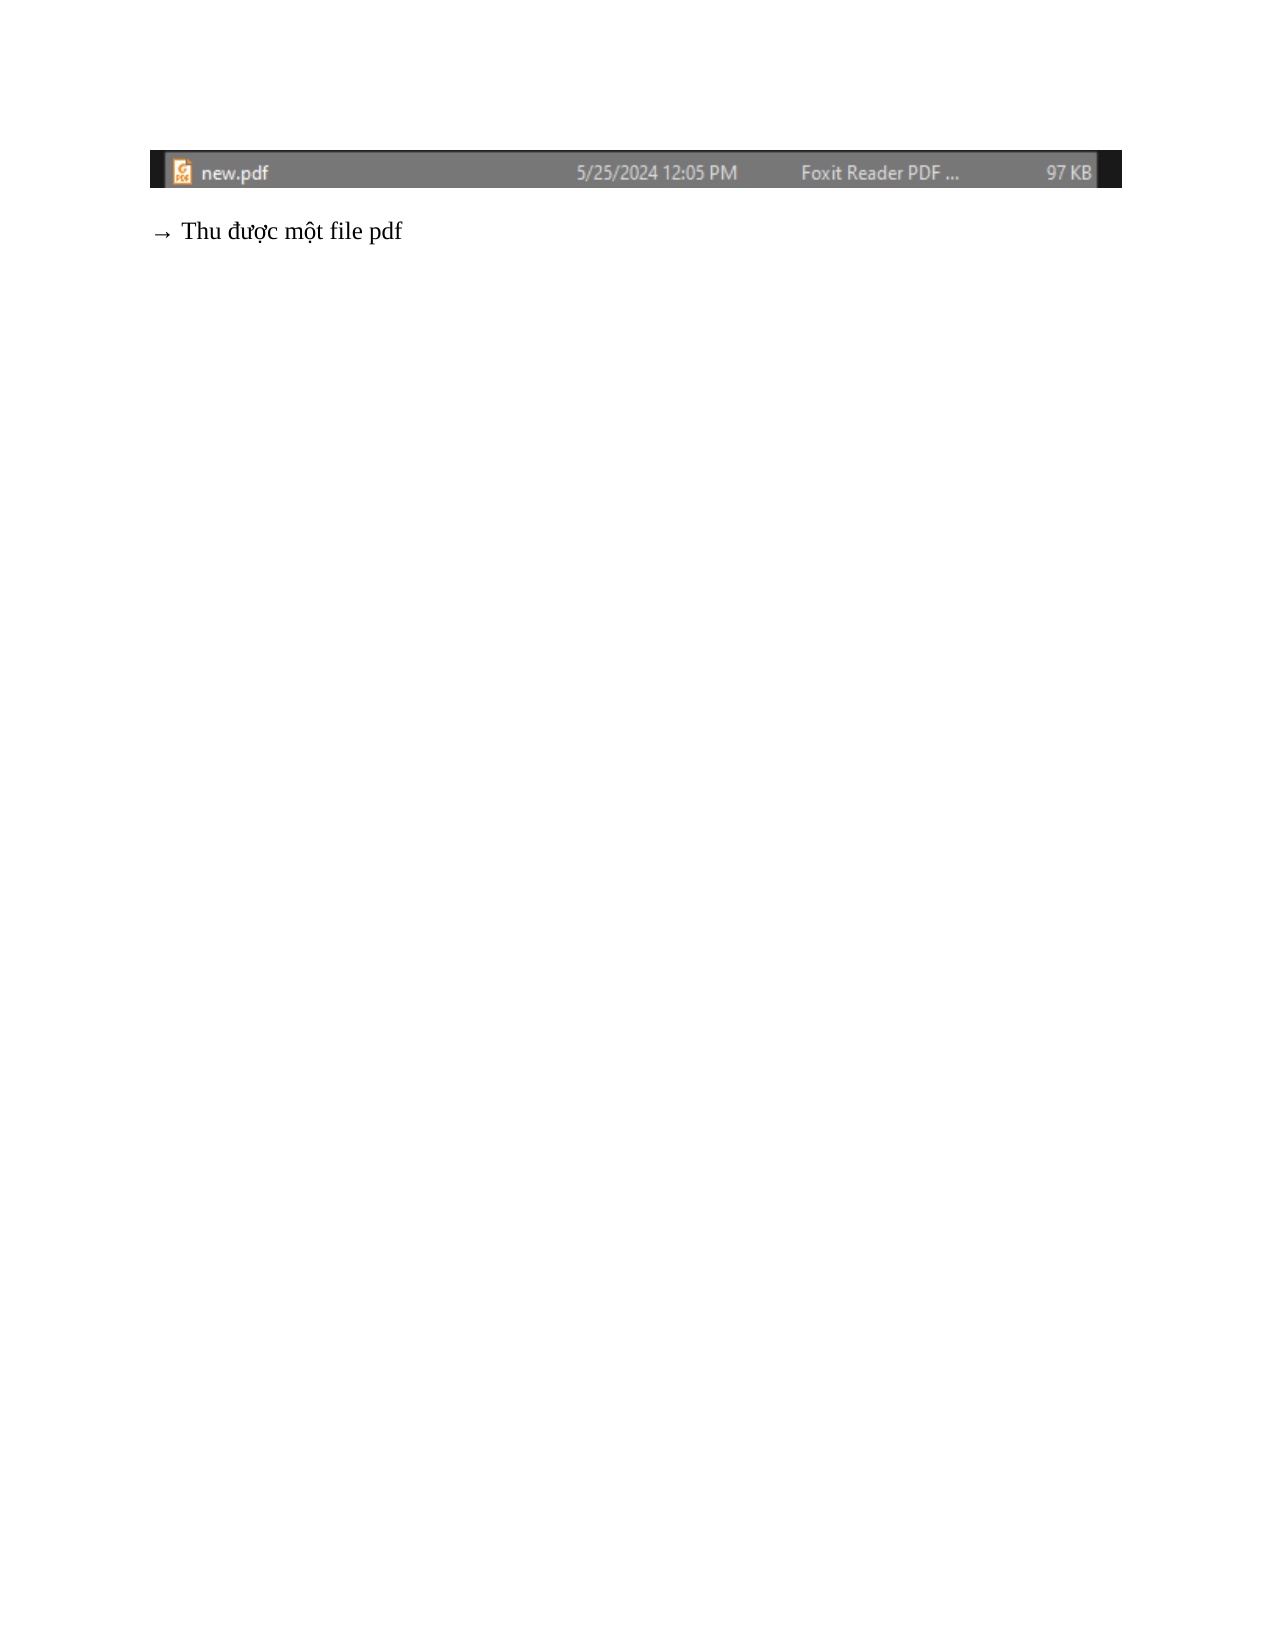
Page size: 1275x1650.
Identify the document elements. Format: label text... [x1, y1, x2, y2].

text → Thu được một file pdf [150, 216, 1125, 245]
picture [150, 150, 1122, 188]
